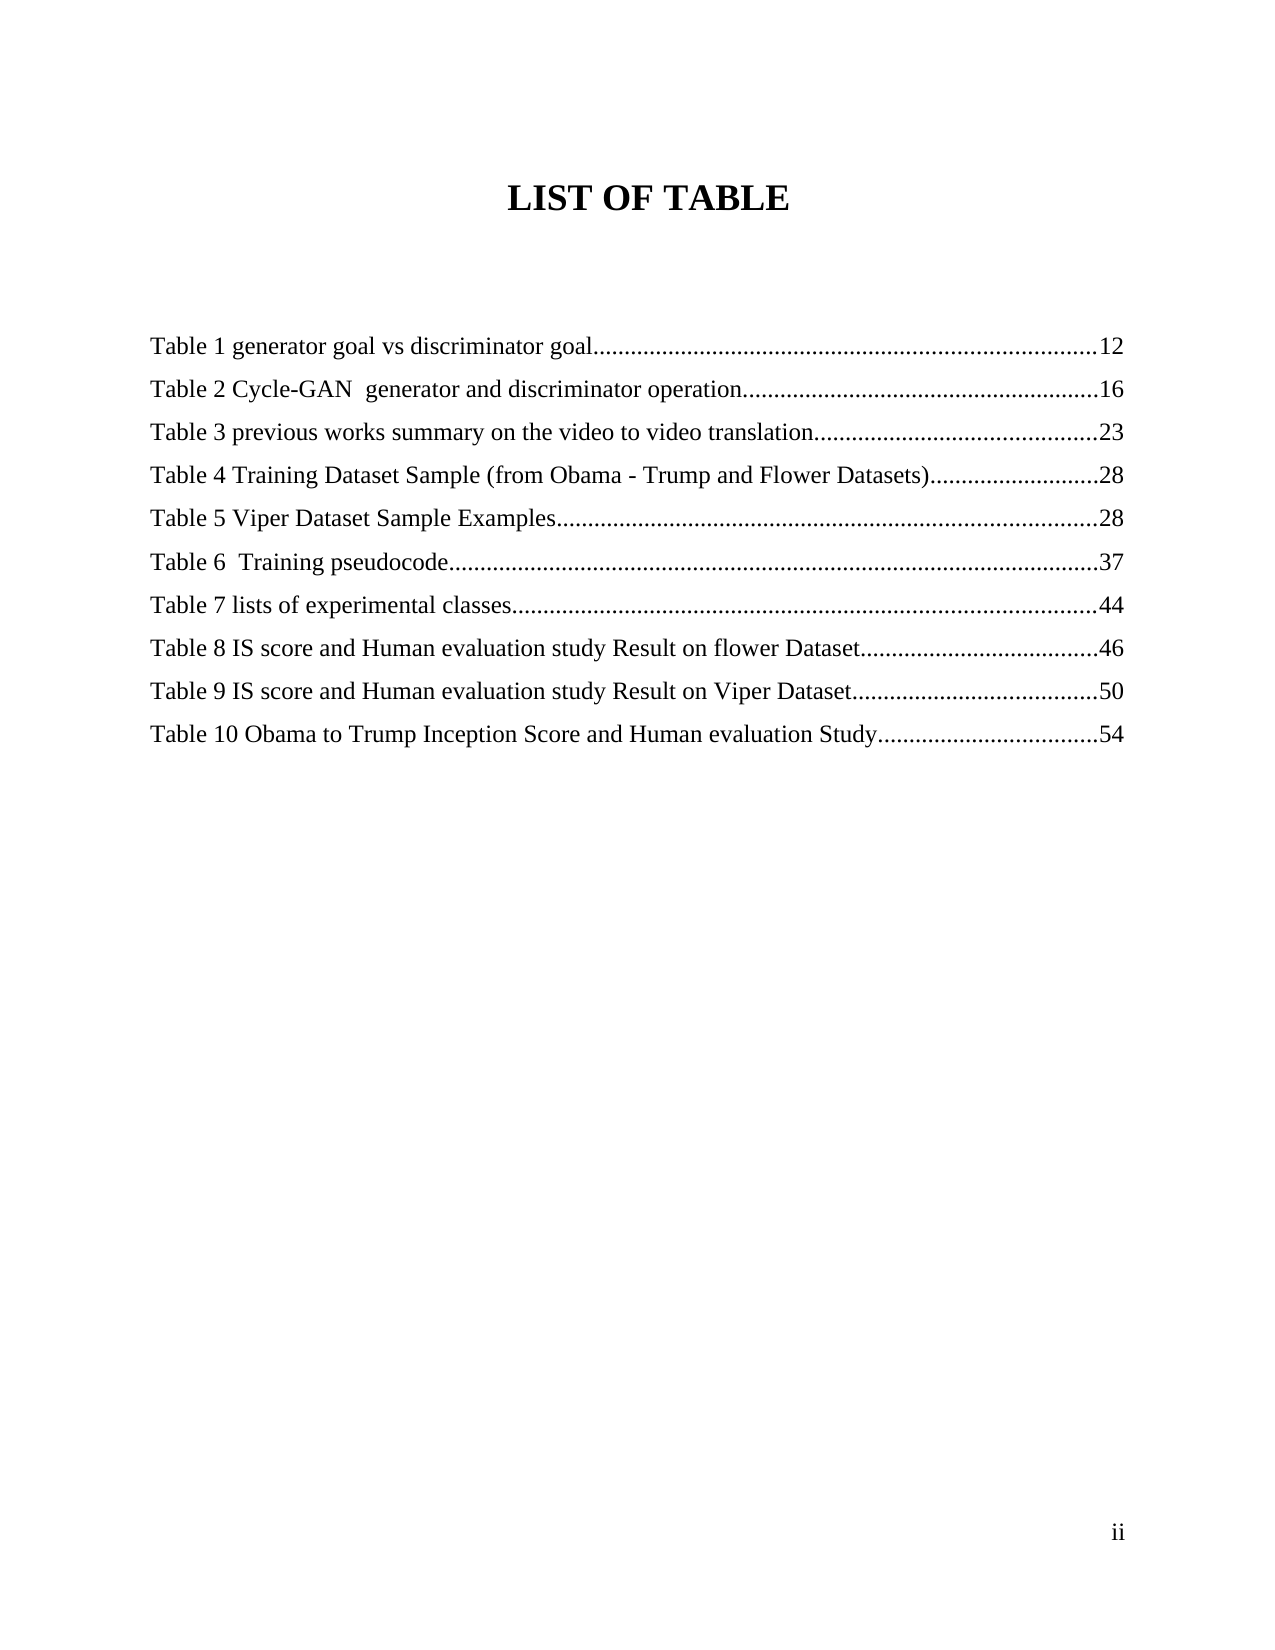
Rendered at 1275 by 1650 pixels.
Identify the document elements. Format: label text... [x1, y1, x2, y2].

text Table 9 IS score and Human evaluation study Result on Viper Dataset 50 [150, 676, 1125, 705]
text Table 1 generator goal vs discriminator goal 12 [150, 331, 1125, 360]
text Table 7 lists of experimental classes. 44 [150, 590, 1125, 618]
text Table 2 Cycle-GAN generator and discriminator operation. 16 [150, 374, 1125, 403]
text Table 6 Training pseudocode 37 [150, 547, 1125, 575]
text Table 8 IS score and Human evaluation study Result on flower Dataset 46 [150, 633, 1125, 662]
text Table 5 Viper Dataset Sample Examples 28 [150, 503, 1125, 532]
text Table 10 Obama to Trump Inception Score and Human evaluation Study. 54 [150, 719, 1125, 748]
text Table 3 previous works summary on the video to video translation. 23 [150, 417, 1125, 446]
subtitle LIST OF TABLE [150, 175, 1147, 218]
text Table 4 Training Dataset Sample (from Obama - Trump and Flower Datasets) 28 [150, 460, 1125, 489]
